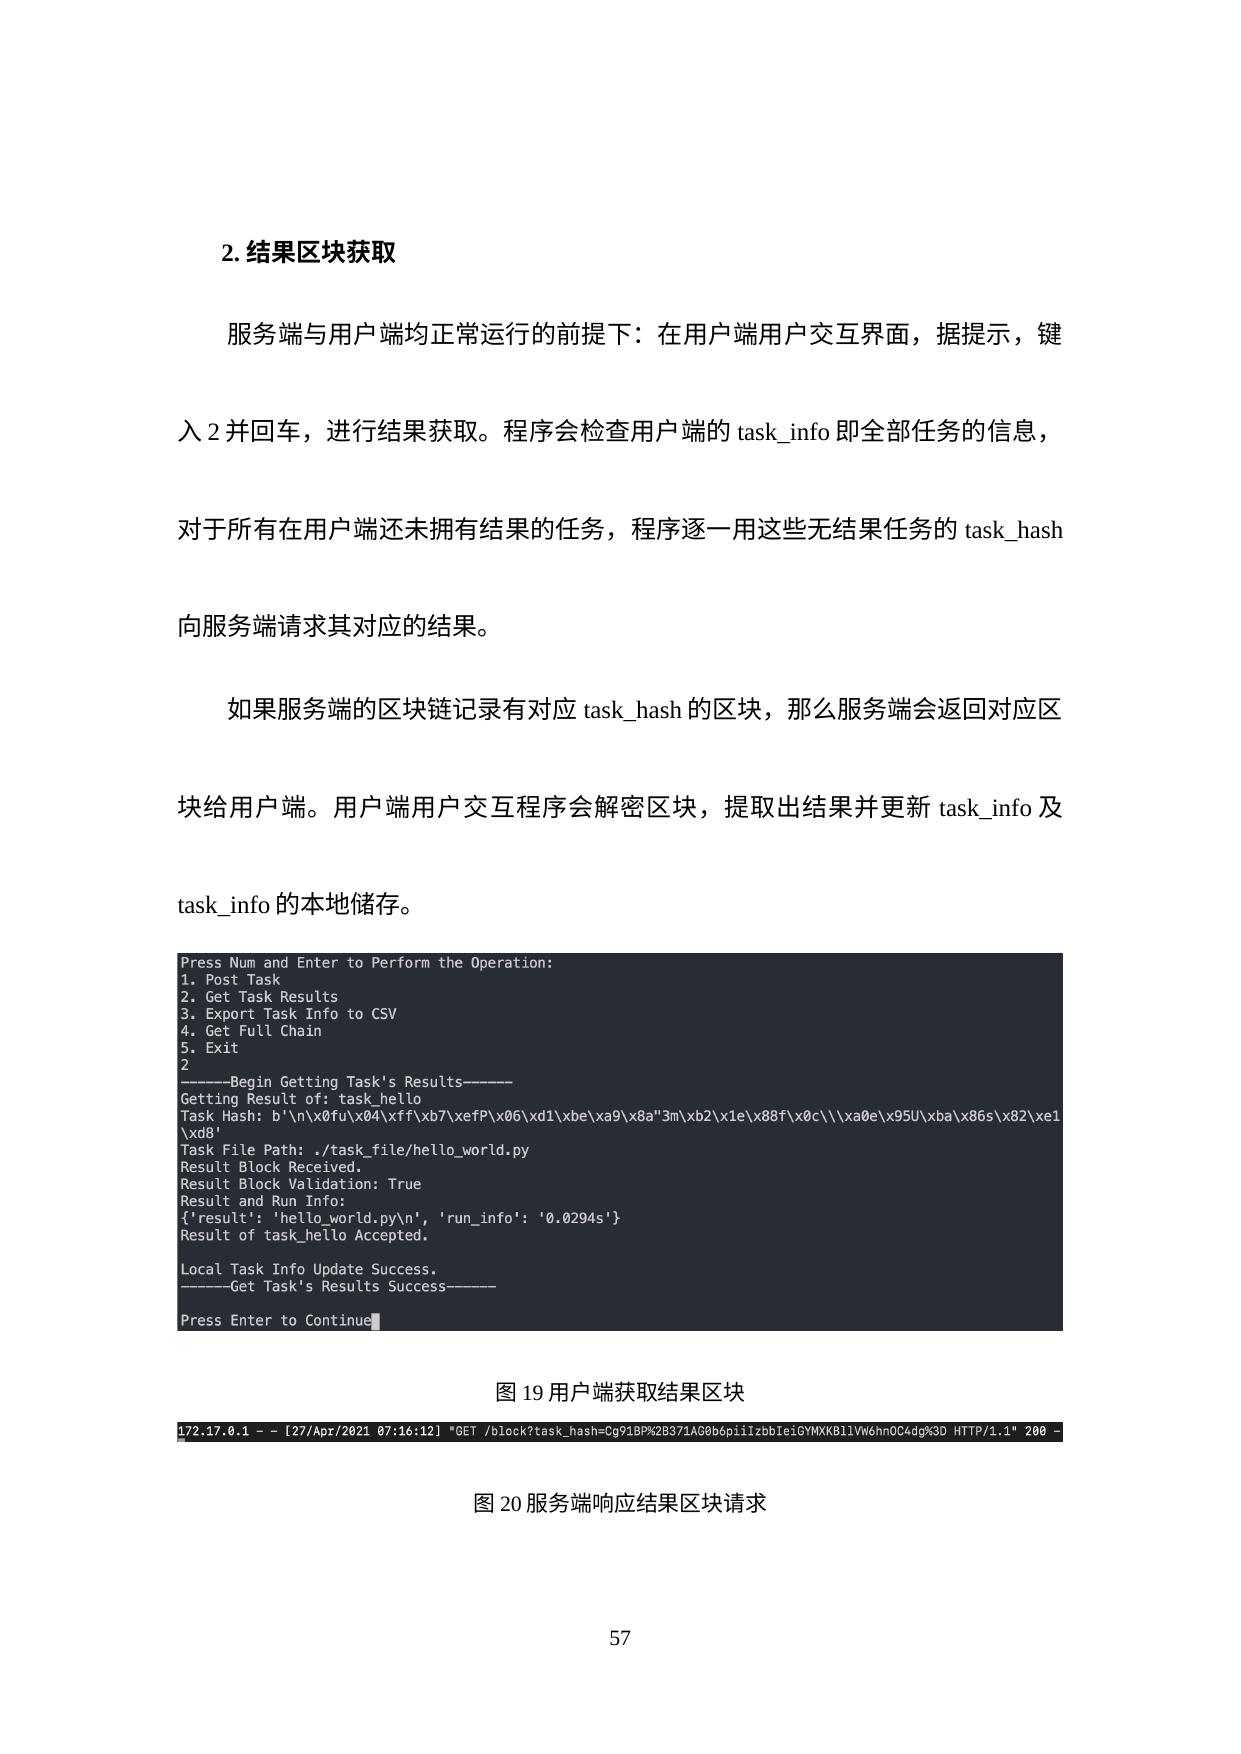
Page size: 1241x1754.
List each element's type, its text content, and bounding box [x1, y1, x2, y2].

text 如果服务端的区块链记录有对应task_hash的区块，那么服务端会返回对应区块给用户端。用户端用户交互程序会解密区块，提取出结果并更新task_info及task_info的本地储存。 [177, 675, 1063, 935]
text 图 20 服务端响应结果区块请求 [177, 1486, 1063, 1518]
picture [177, 953, 1063, 1331]
picture [177, 1422, 1063, 1442]
text 服务端与用户端均正常运行的前提下：在用户端用户交互界面，据提示，键入2并回车，进行结果获取。程序会检查用户端的task_info即全部任务的信息，对于所有在用户端还未拥有结果的任务，程序逐一用这些无结果任务的task_hash向服务端请求其对应的结果。 [177, 300, 1063, 657]
subtitle 2. 结果区块获取 [177, 218, 1063, 283]
text 图 19 用户端获取结果区块 [177, 1374, 1063, 1407]
